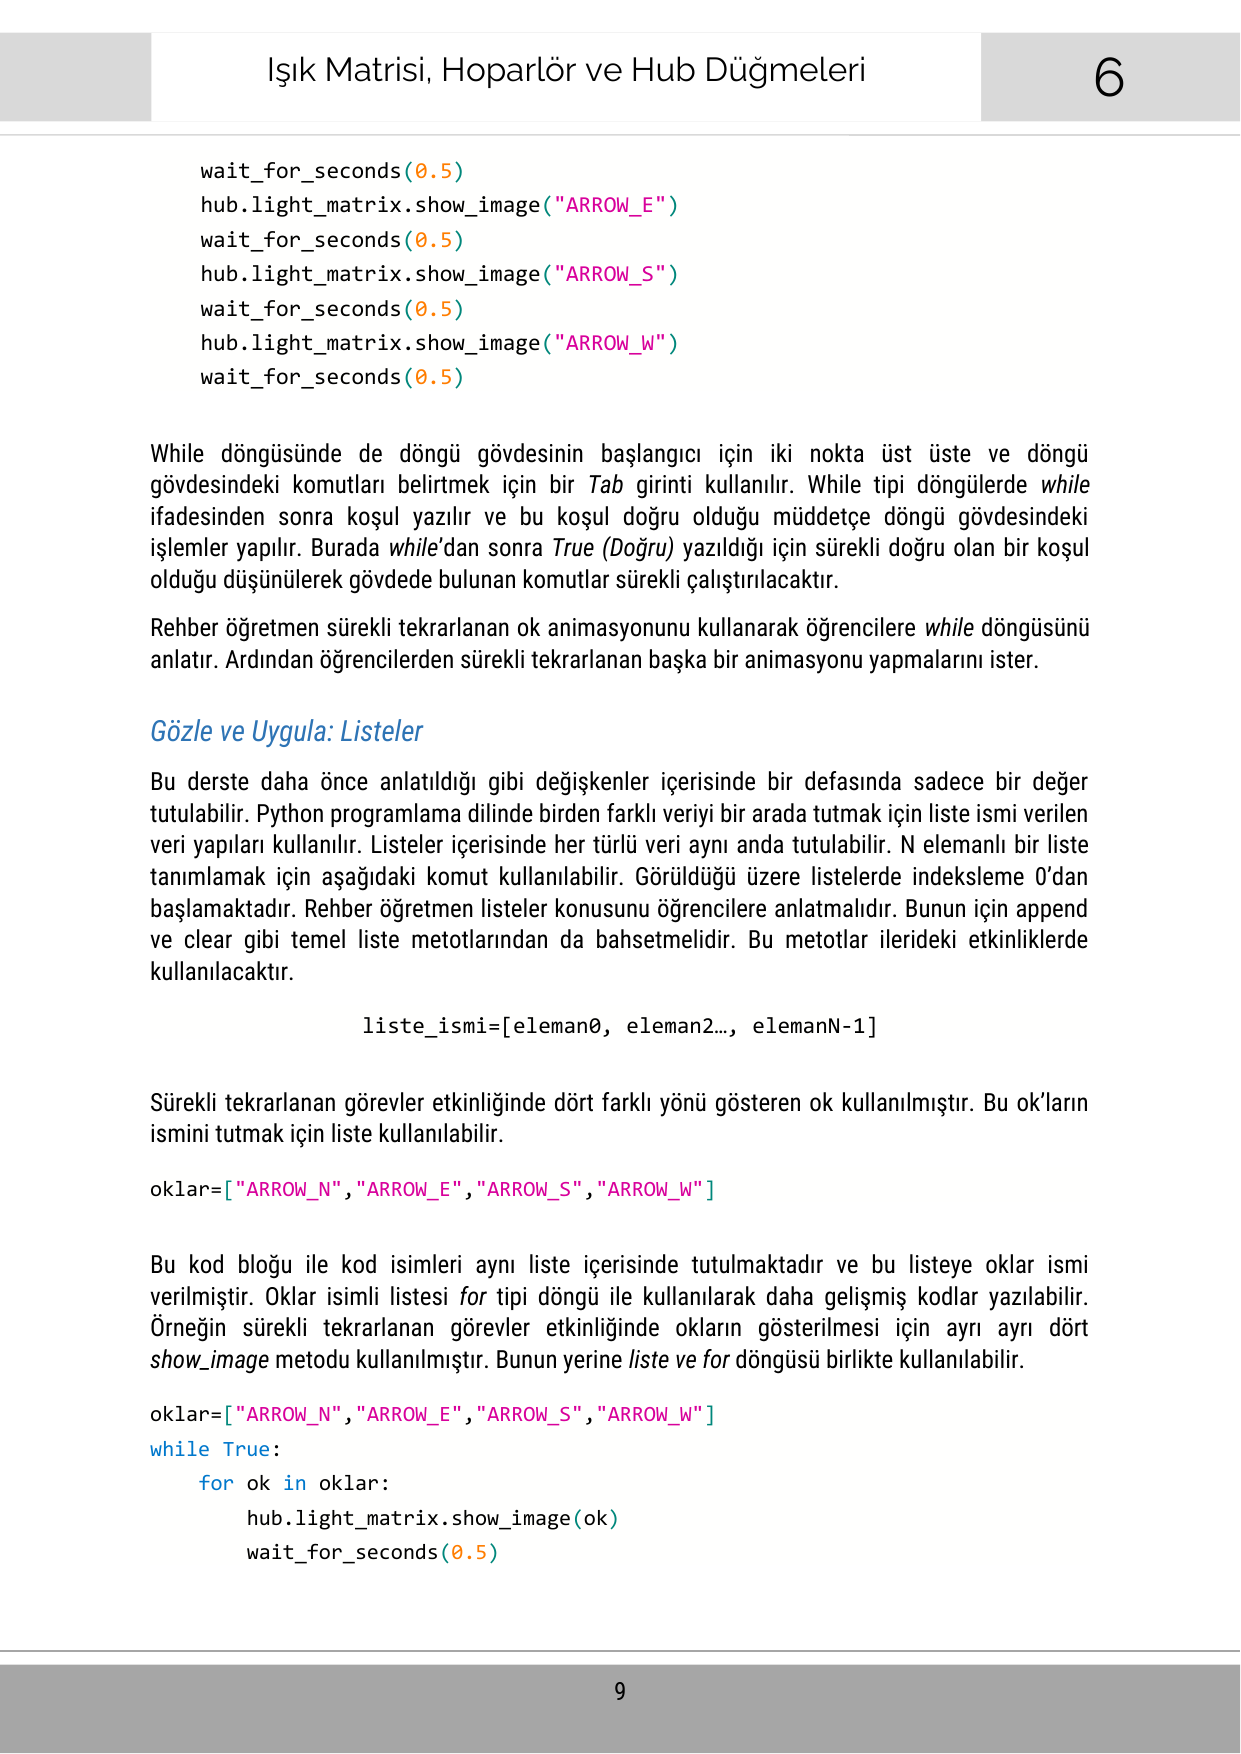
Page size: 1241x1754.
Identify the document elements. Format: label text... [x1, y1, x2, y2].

text hub.light_matrix.show_image(ok) [150, 1496, 1090, 1531]
text while True: [150, 1427, 1090, 1462]
subtitle Gözle ve Uygula: Listeler [150, 714, 1090, 748]
text While döngüsünde de döngü gövdesinin başlangıcı için iki nokta üst üste ve döngü gövdesindeki komutları belirtmek için bir Tab girinti kullanılır. While tipi döngülerde while ifadesinden sonra koşul yazılır ve bu koşul doğru olduğu müddetçe döngü gövdesindeki işlemler yapılır. Burada while’dan sonra True (Doğru) yazıldığı için sürekli doğru olan bir koşul olduğu düşünülerek gövdede bulunan komutlar sürekli çalıştırılacaktır. [150, 439, 1090, 594]
text hub.light_matrix.show_image("ARROW_E") [150, 184, 1090, 219]
text Rehber öğretmen sürekli tekrarlanan ok animasyonunu kullanarak öğrencilere while döngüsünü anlatır. Ardından öğrencilerden sürekli tekrarlanan başka bir animasyonu yapmalarını ister. [150, 613, 1090, 674]
text liste_ismi=[eleman0, eleman2…, elemanN-1] [150, 1005, 1090, 1039]
text Bu kod bloğu ile kod isimleri aynı liste içerisinde tutulmaktadır ve bu listeye oklar ismi verilmiştir. Oklar isimli listesi for tipi döngü ile kullanılarak daha gelişmiş kodlar yazılabilir. Örneğin sürekli tekrarlanan görevler etkinliğinde okların gösterilmesi için ayrı ayrı dört show_image metodu kullanılmıştır. Bunun yerine liste ve for döngüsü birlikte kullanılabilir. [150, 1250, 1090, 1374]
text for ok in oklar: [150, 1462, 1090, 1496]
text wait_for_seconds(0.5) [150, 287, 1090, 322]
text hub.light_matrix.show_image("ARROW_W") [150, 322, 1090, 356]
text Sürekli tekrarlanan görevler etkinliğinde dört farklı yönü gösteren ok kullanılmıştır. Bu ok’ların ismini tutmak için liste kullanılabilir. [150, 1088, 1090, 1148]
text wait_for_seconds(0.5) [150, 150, 1090, 184]
text wait_for_seconds(0.5) [150, 356, 1090, 391]
text hub.light_matrix.show_image("ARROW_S") [150, 253, 1090, 287]
text wait_for_seconds(0.5) [150, 1531, 1090, 1565]
text oklar=["ARROW_N","ARROW_E","ARROW_S","ARROW_W"] [150, 1167, 1090, 1202]
text Bu derste daha önce anlatıldığı gibi değişkenler içerisinde bir defasında sadece bir değer tutulabilir. Python programlama dilinde birden farklı veriyi bir arada tutmak için liste ismi verilen veri yapıları kullanılır. Listeler içerisinde her türlü veri aynı anda tutulabilir. N elemanlı bir liste tanımlamak için aşağıdaki komut kullanılabilir. Görüldüğü üzere listelerde indeksleme 0’dan başlamaktadır. Rehber öğretmen listeler konusunu öğrencilere anlatmalıdır. Bunun için append ve clear gibi temel liste metotlarından da bahsetmelidir. Bu metotlar ilerideki etkinliklerde kullanılacaktır. [150, 767, 1090, 986]
text wait_for_seconds(0.5) [150, 219, 1090, 253]
text oklar=["ARROW_N","ARROW_E","ARROW_S","ARROW_W"] [150, 1393, 1090, 1427]
